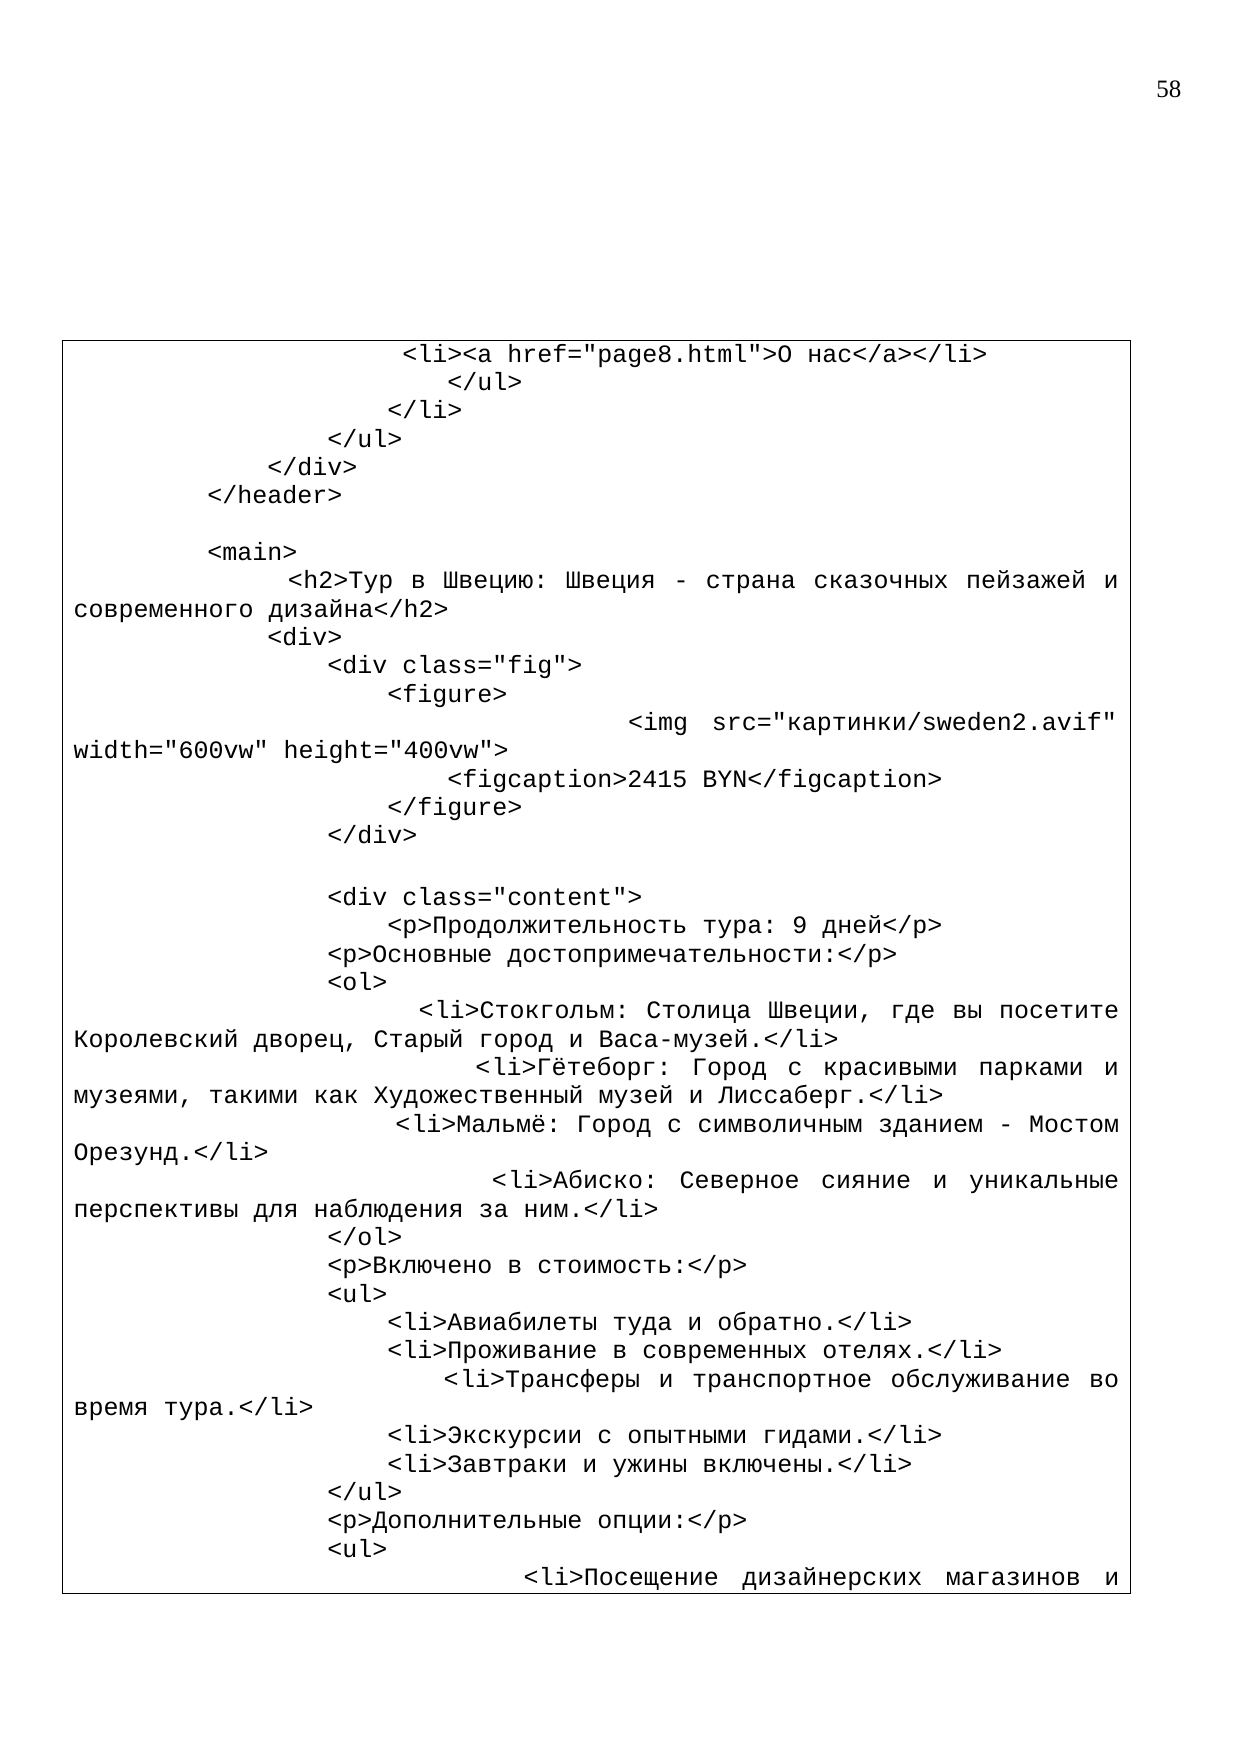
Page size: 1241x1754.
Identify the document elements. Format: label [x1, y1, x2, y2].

table_header [63, 341, 1130, 1593]
